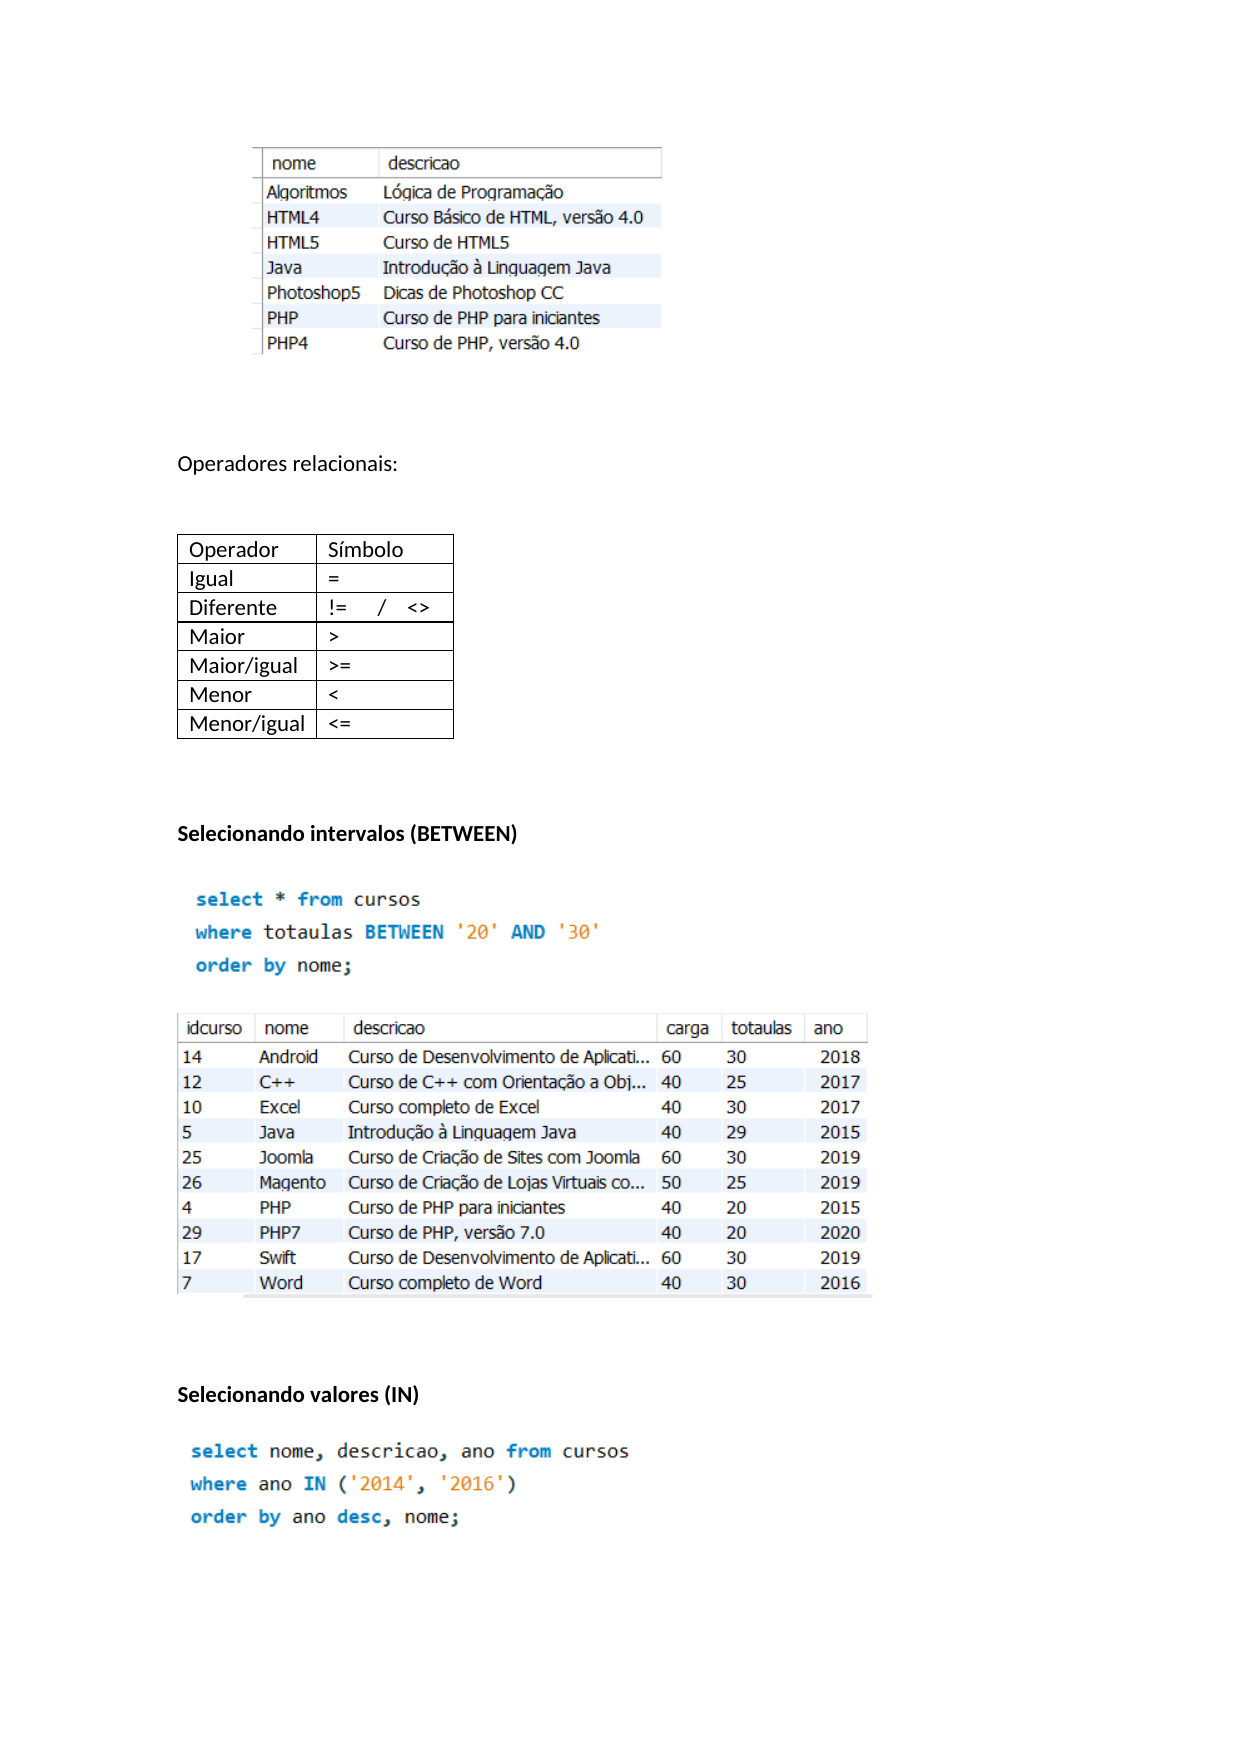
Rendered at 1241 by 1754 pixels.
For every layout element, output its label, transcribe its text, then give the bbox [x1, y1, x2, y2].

picture [177, 1435, 646, 1537]
table_header Operador [178, 535, 316, 563]
text Selecionando valores (IN) [177, 1380, 1063, 1408]
table_cell >= [317, 651, 453, 679]
text Operadores relacionais: [177, 449, 1063, 477]
table_cell != / <> [317, 593, 453, 621]
text Selecionando intervalos (BETWEEN) [177, 819, 1063, 847]
picture [252, 147, 671, 367]
table_cell Menor/igual [178, 710, 316, 738]
table_cell > [317, 623, 453, 650]
table_cell <= [317, 710, 453, 738]
table_cell Maior [178, 623, 316, 650]
table_cell < [317, 681, 453, 708]
picture [177, 874, 619, 987]
table_cell Igual [178, 564, 316, 592]
table_cell Maior/igual [178, 651, 316, 679]
table_header Símbolo [317, 535, 453, 563]
picture [177, 1013, 873, 1298]
table_cell = [317, 564, 453, 592]
table_cell Menor [178, 681, 316, 708]
table_cell Diferente [178, 593, 316, 621]
